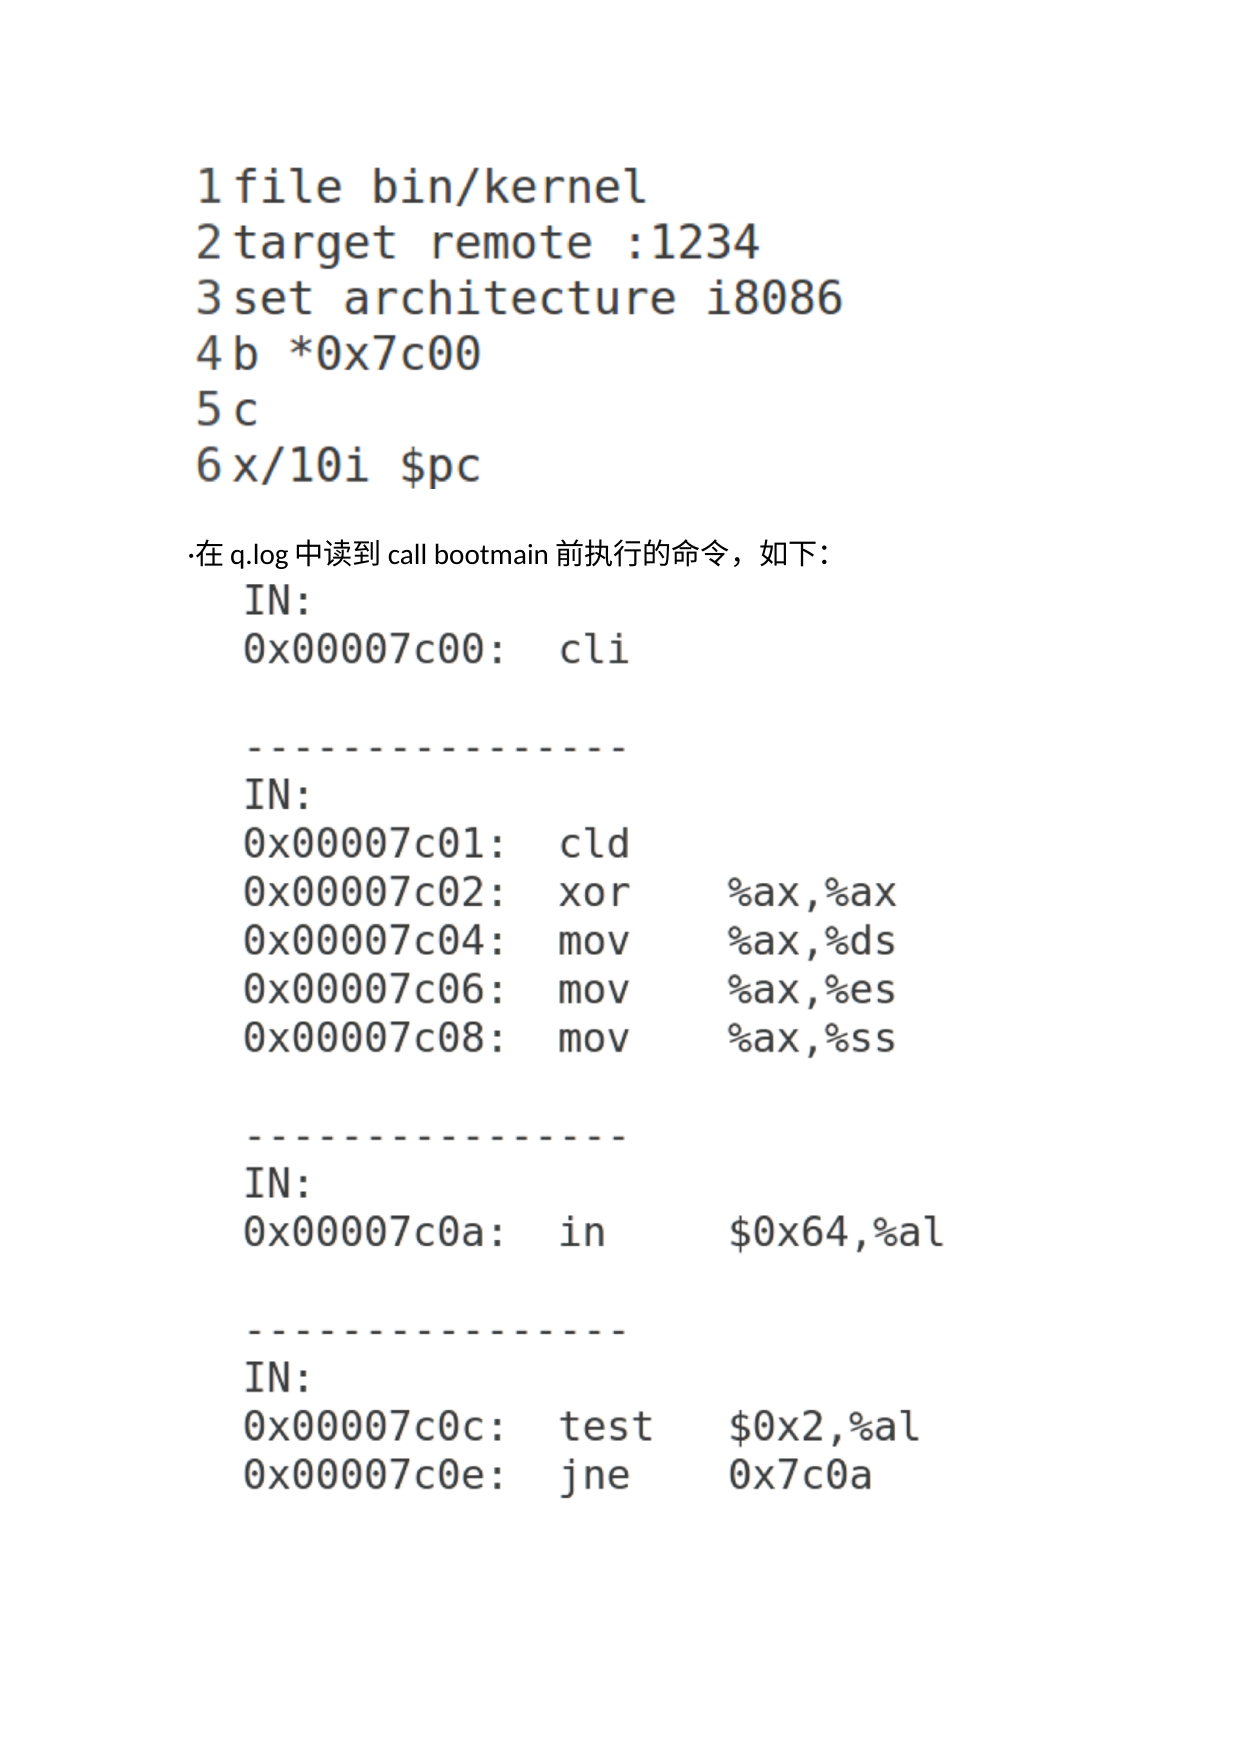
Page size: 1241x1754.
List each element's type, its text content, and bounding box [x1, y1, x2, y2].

picture [231, 584, 1096, 1525]
list ·在q.log中读到call bootmain前执行的命令，如下： [187, 519, 1053, 584]
picture [187, 162, 862, 489]
